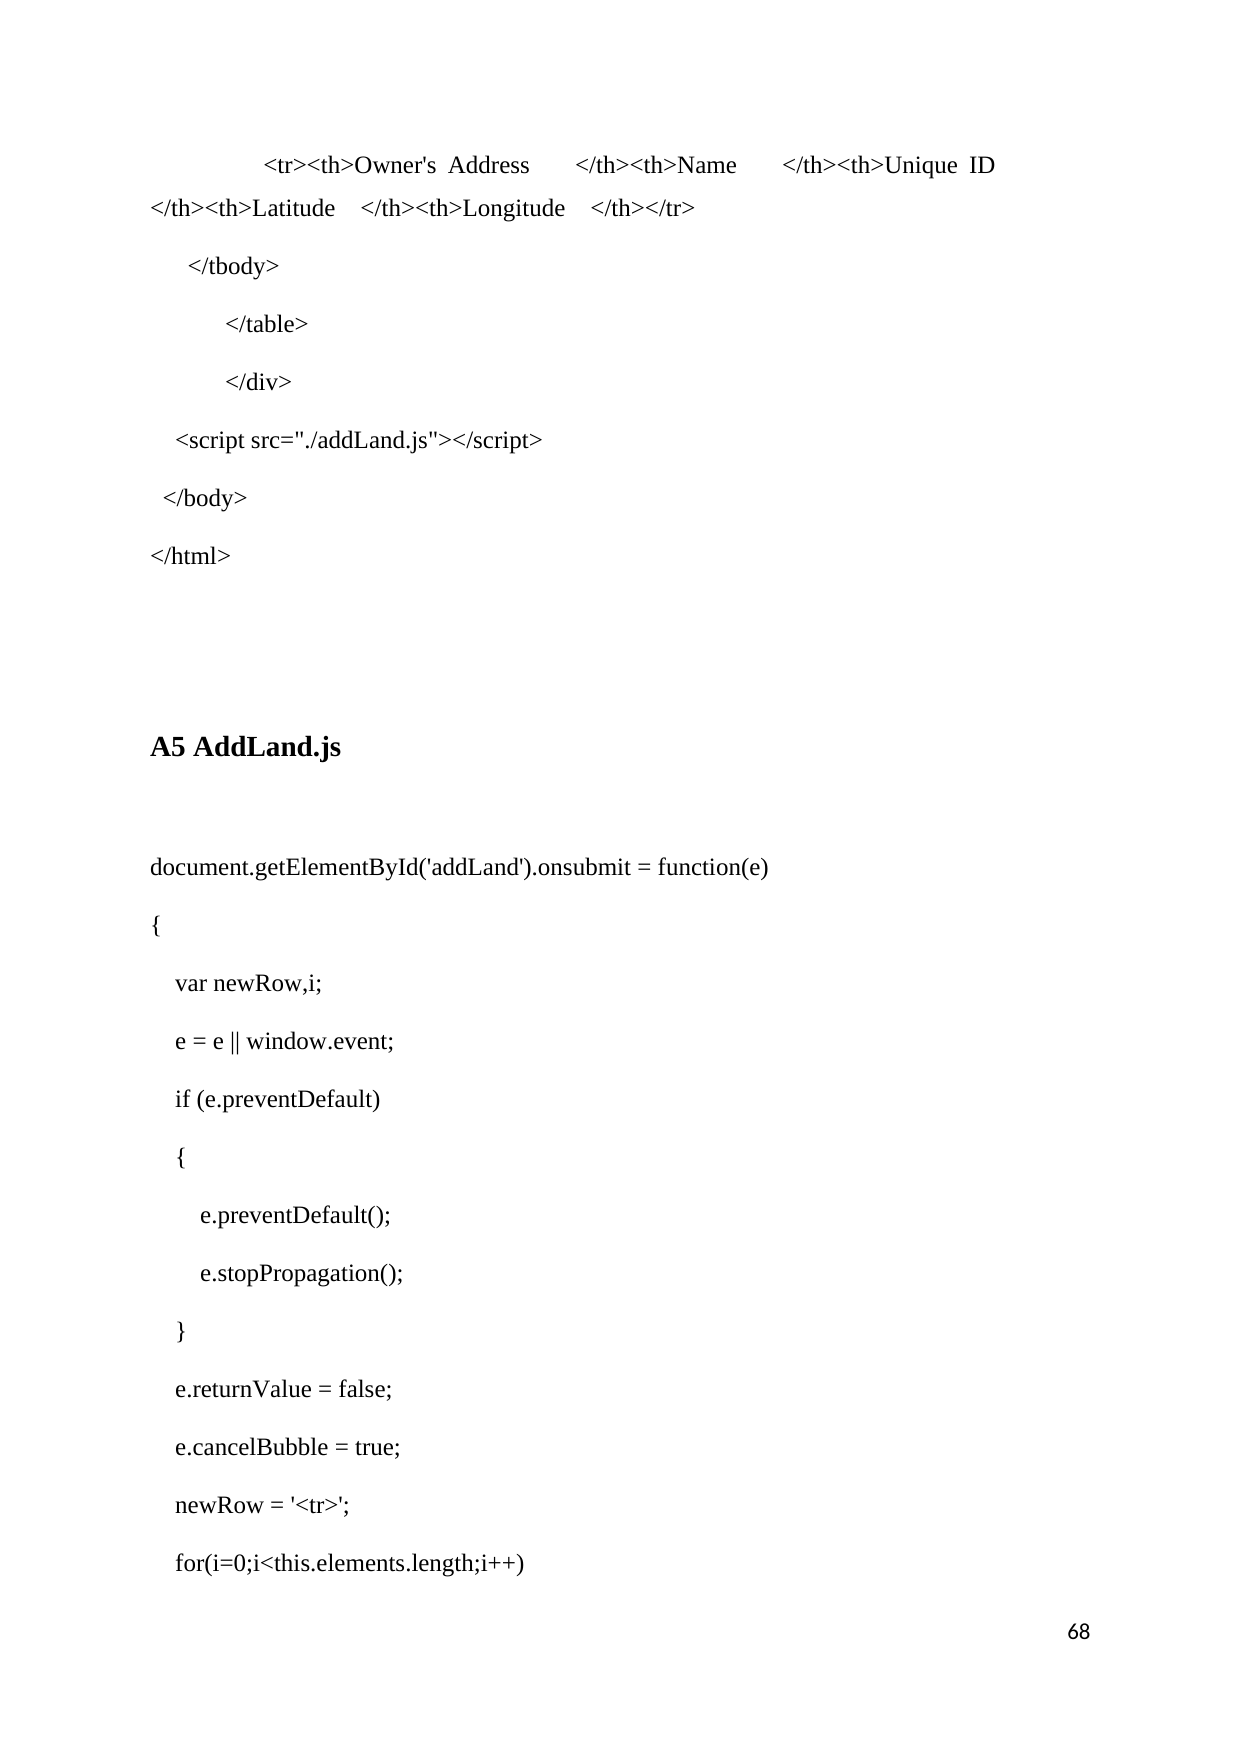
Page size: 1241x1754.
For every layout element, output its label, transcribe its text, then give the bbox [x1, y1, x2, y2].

text </html> [150, 541, 998, 570]
text if (e.preventDefault) [150, 1084, 998, 1113]
text newRow = '<tr>'; [150, 1491, 998, 1519]
text { [150, 1142, 998, 1171]
text { [150, 910, 998, 939]
text e = e || window.event; [150, 1026, 998, 1055]
text <tr><th>Owner's Address </th><th>Name </th><th>Unique ID </th><th>Latitude </th><th>Longitude </th></tr> [150, 150, 998, 222]
text </div> [150, 367, 998, 396]
text e.returnValue = false; [150, 1374, 998, 1403]
text </table> [150, 309, 998, 338]
text e.cancelBubble = true; [150, 1432, 998, 1461]
text var newRow,i; [150, 968, 998, 997]
text } [150, 1316, 998, 1345]
text <script src="./addLand.js"></script> [150, 425, 998, 454]
text document.getElementById('addLand').onsubmit = function(e) [150, 852, 998, 881]
text </tbody> [150, 251, 998, 279]
text A5 AddLand.js [150, 729, 998, 763]
text e.stopPropagation(); [150, 1258, 998, 1287]
text e.preventDefault(); [150, 1200, 998, 1229]
text </body> [150, 483, 998, 512]
text for(i=0;i<this.elements.length;i++) [150, 1548, 998, 1577]
